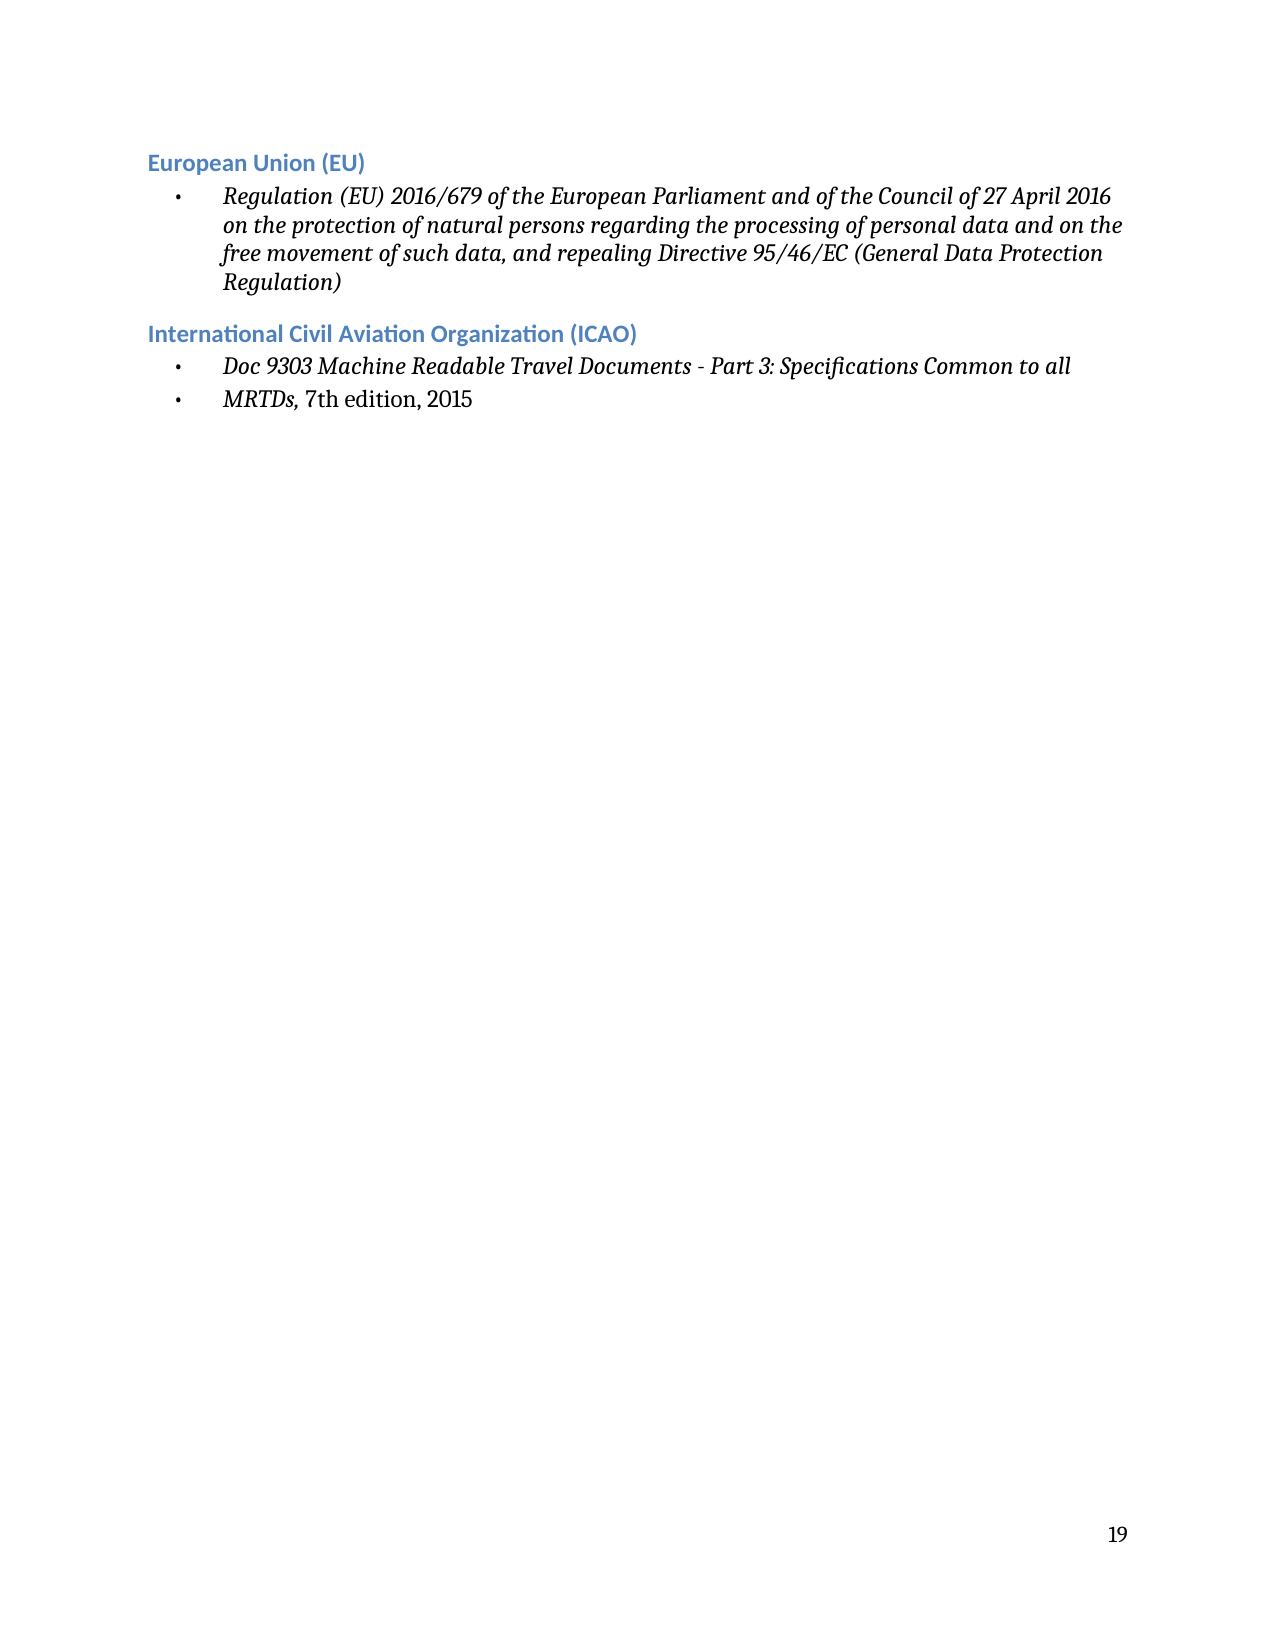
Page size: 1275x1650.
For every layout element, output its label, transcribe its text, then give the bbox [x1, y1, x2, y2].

list Regulation (EU) 2016/679 of the European Parliament and of the Council of 27 April 2016 on the protection of natural persons regarding the processing of personal data and on the free movement of such data, and repealing Directive 95/46/EC (General Data Protection Regulation) [173, 182, 1127, 297]
list Doc 9303 Machine Readable Travel Documents - Part 3: Specifications Common to all [173, 352, 1127, 381]
list MRTDs, 7th edition, 2015 [173, 384, 1127, 413]
subtitle International Civil Aviation Organization (ICAO) [148, 318, 1127, 348]
subtitle European Union (EU) [148, 148, 1127, 178]
